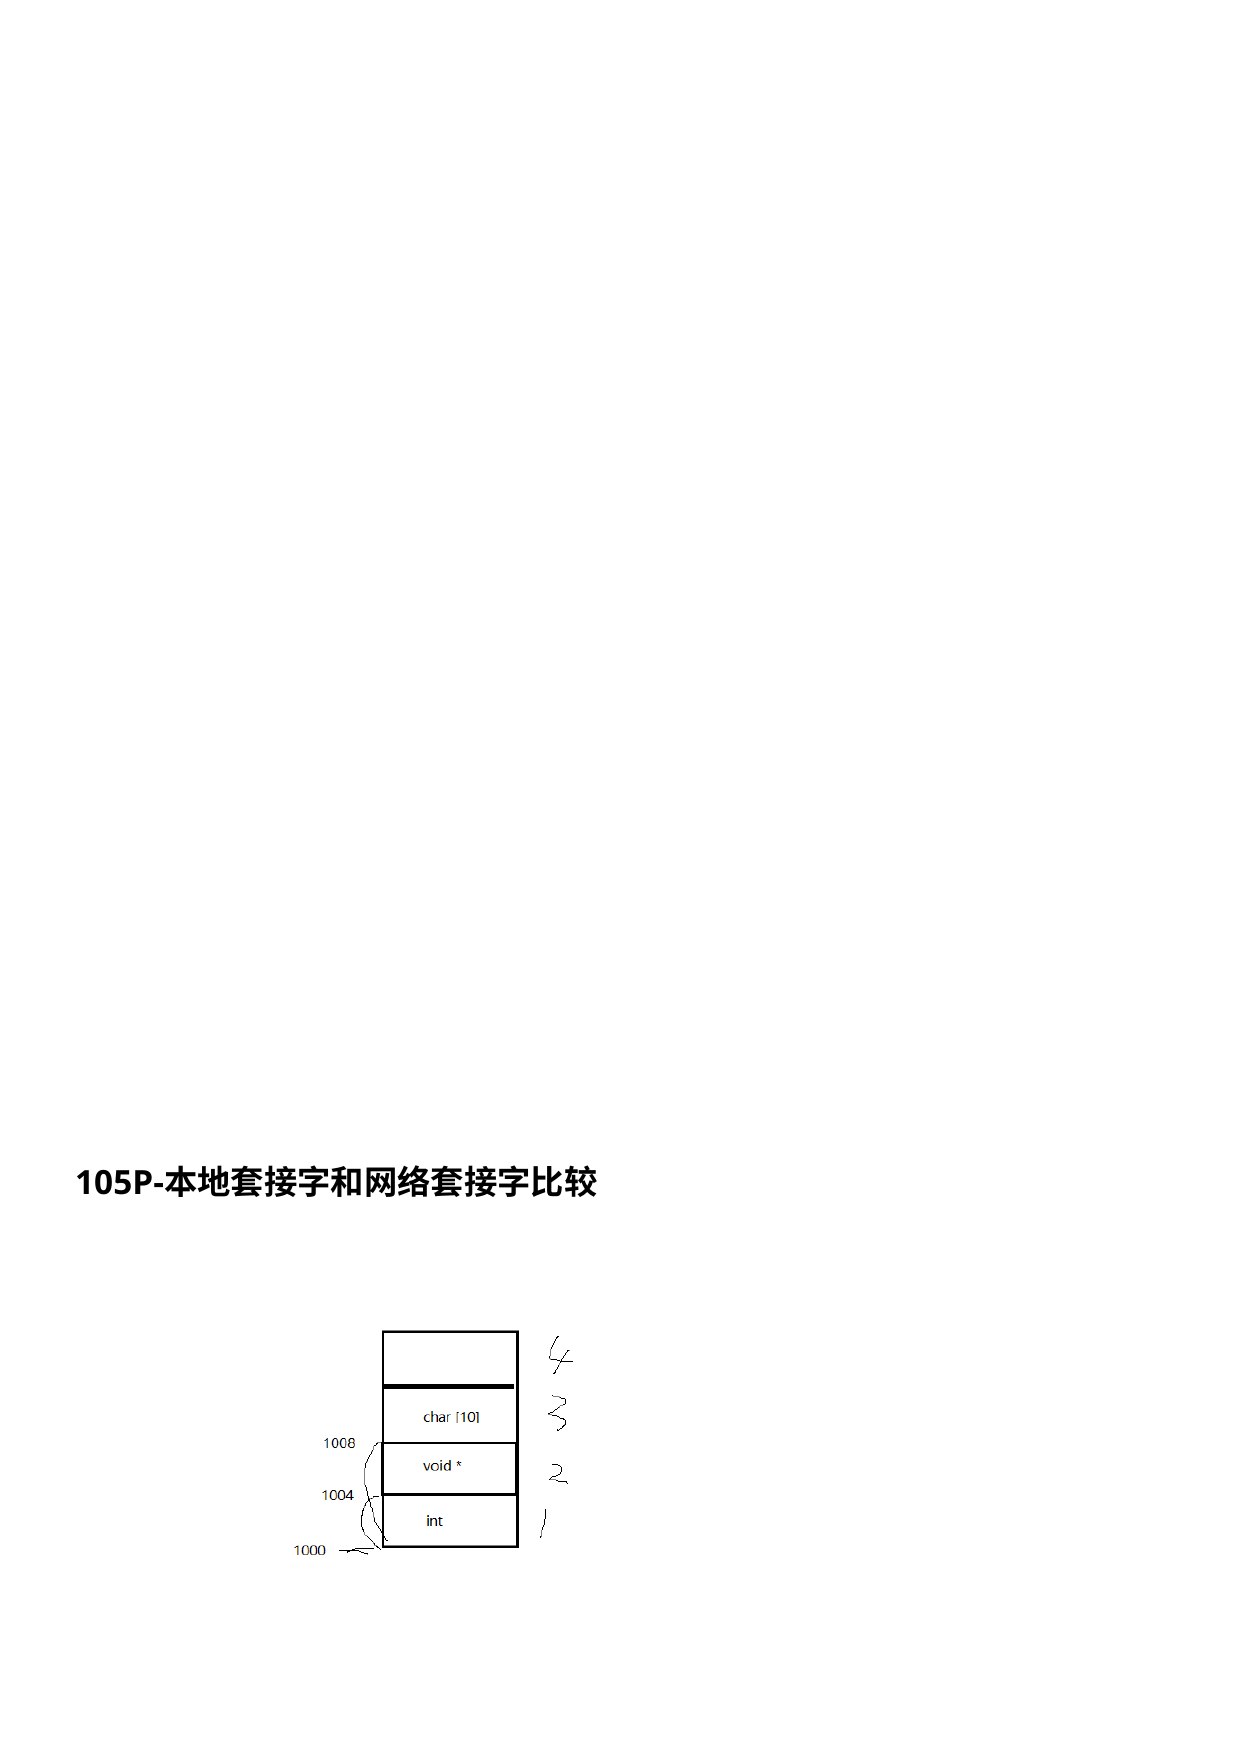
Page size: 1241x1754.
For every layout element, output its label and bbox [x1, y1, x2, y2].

picture [75, 1275, 1166, 1582]
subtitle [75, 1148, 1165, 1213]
